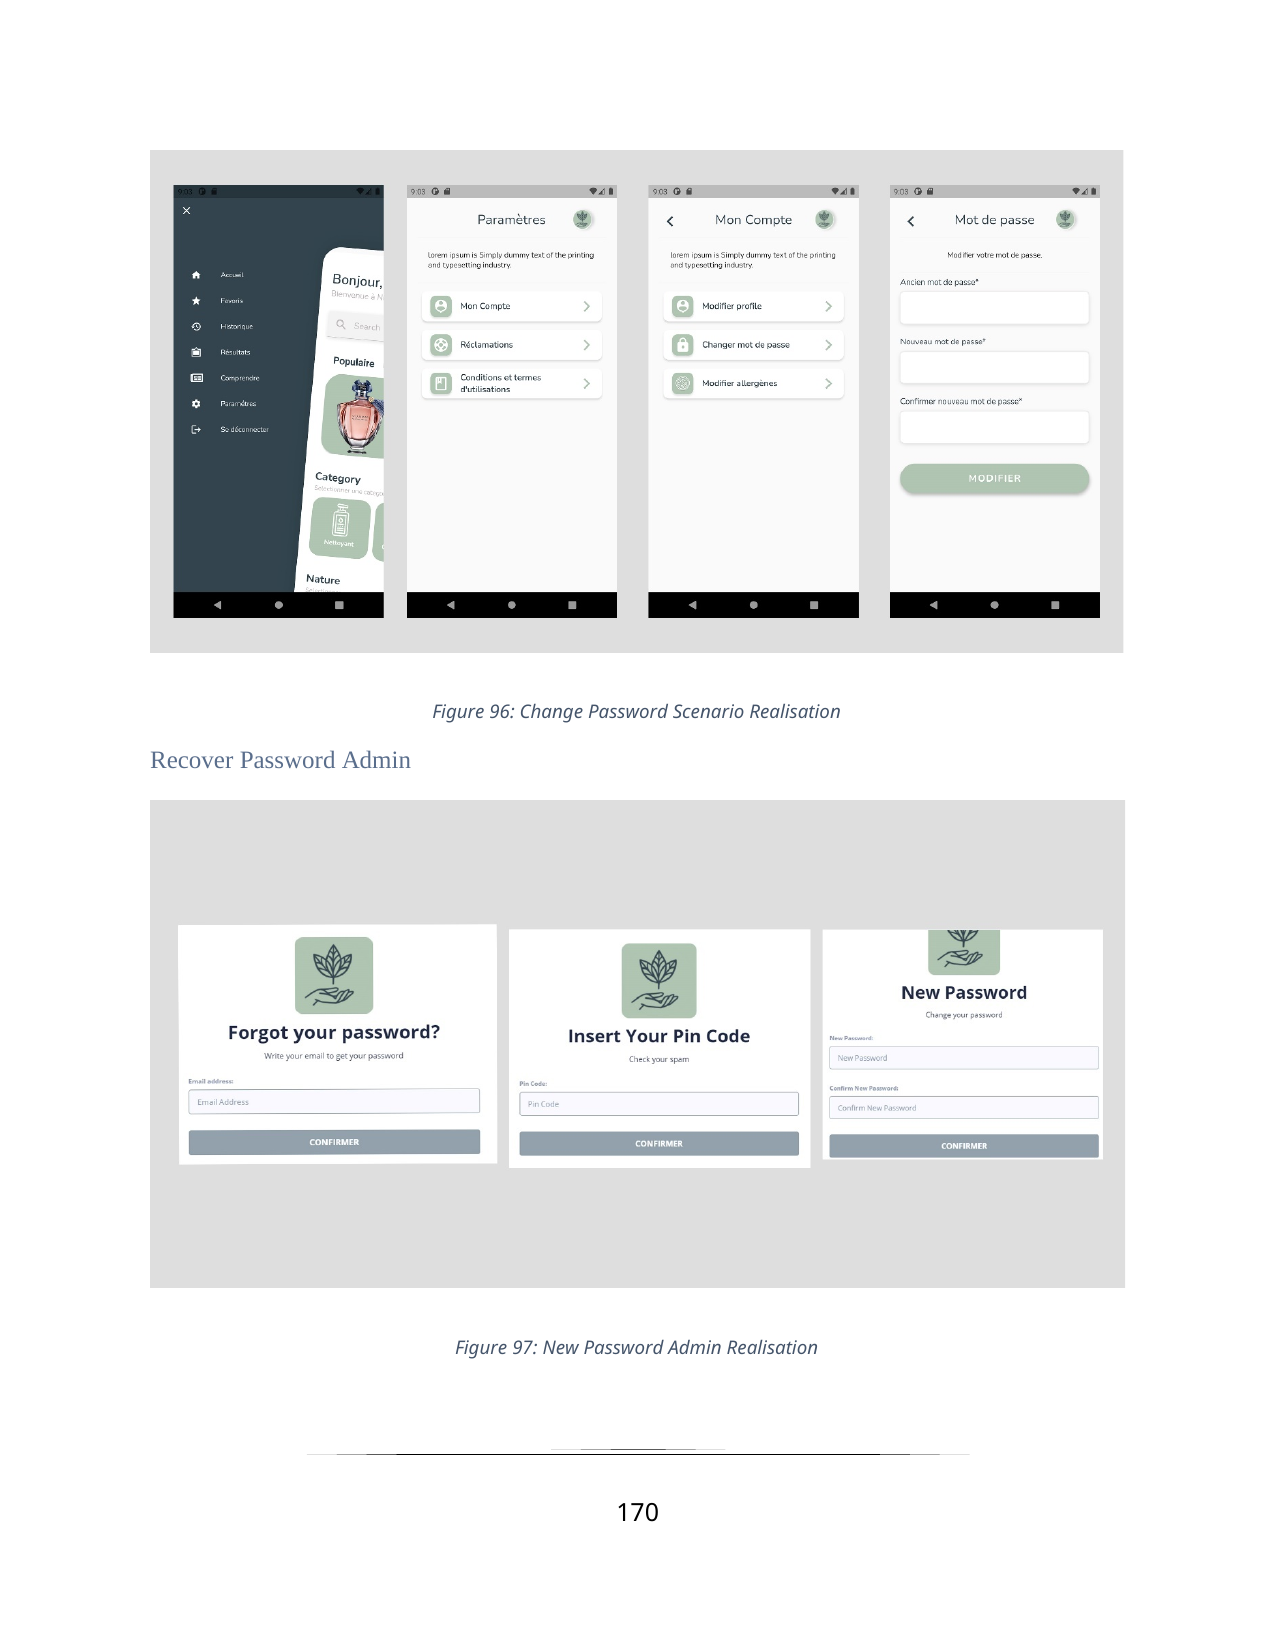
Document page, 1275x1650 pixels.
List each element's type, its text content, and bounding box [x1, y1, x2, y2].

picture [150, 150, 1124, 653]
subtitle Recover Password Admin [150, 745, 1125, 773]
text Figure 96: Change Password Scenario Realisation [150, 698, 1125, 724]
picture [150, 800, 1125, 1288]
text Figure 97: New Password Admin Realisation [150, 1334, 1125, 1359]
